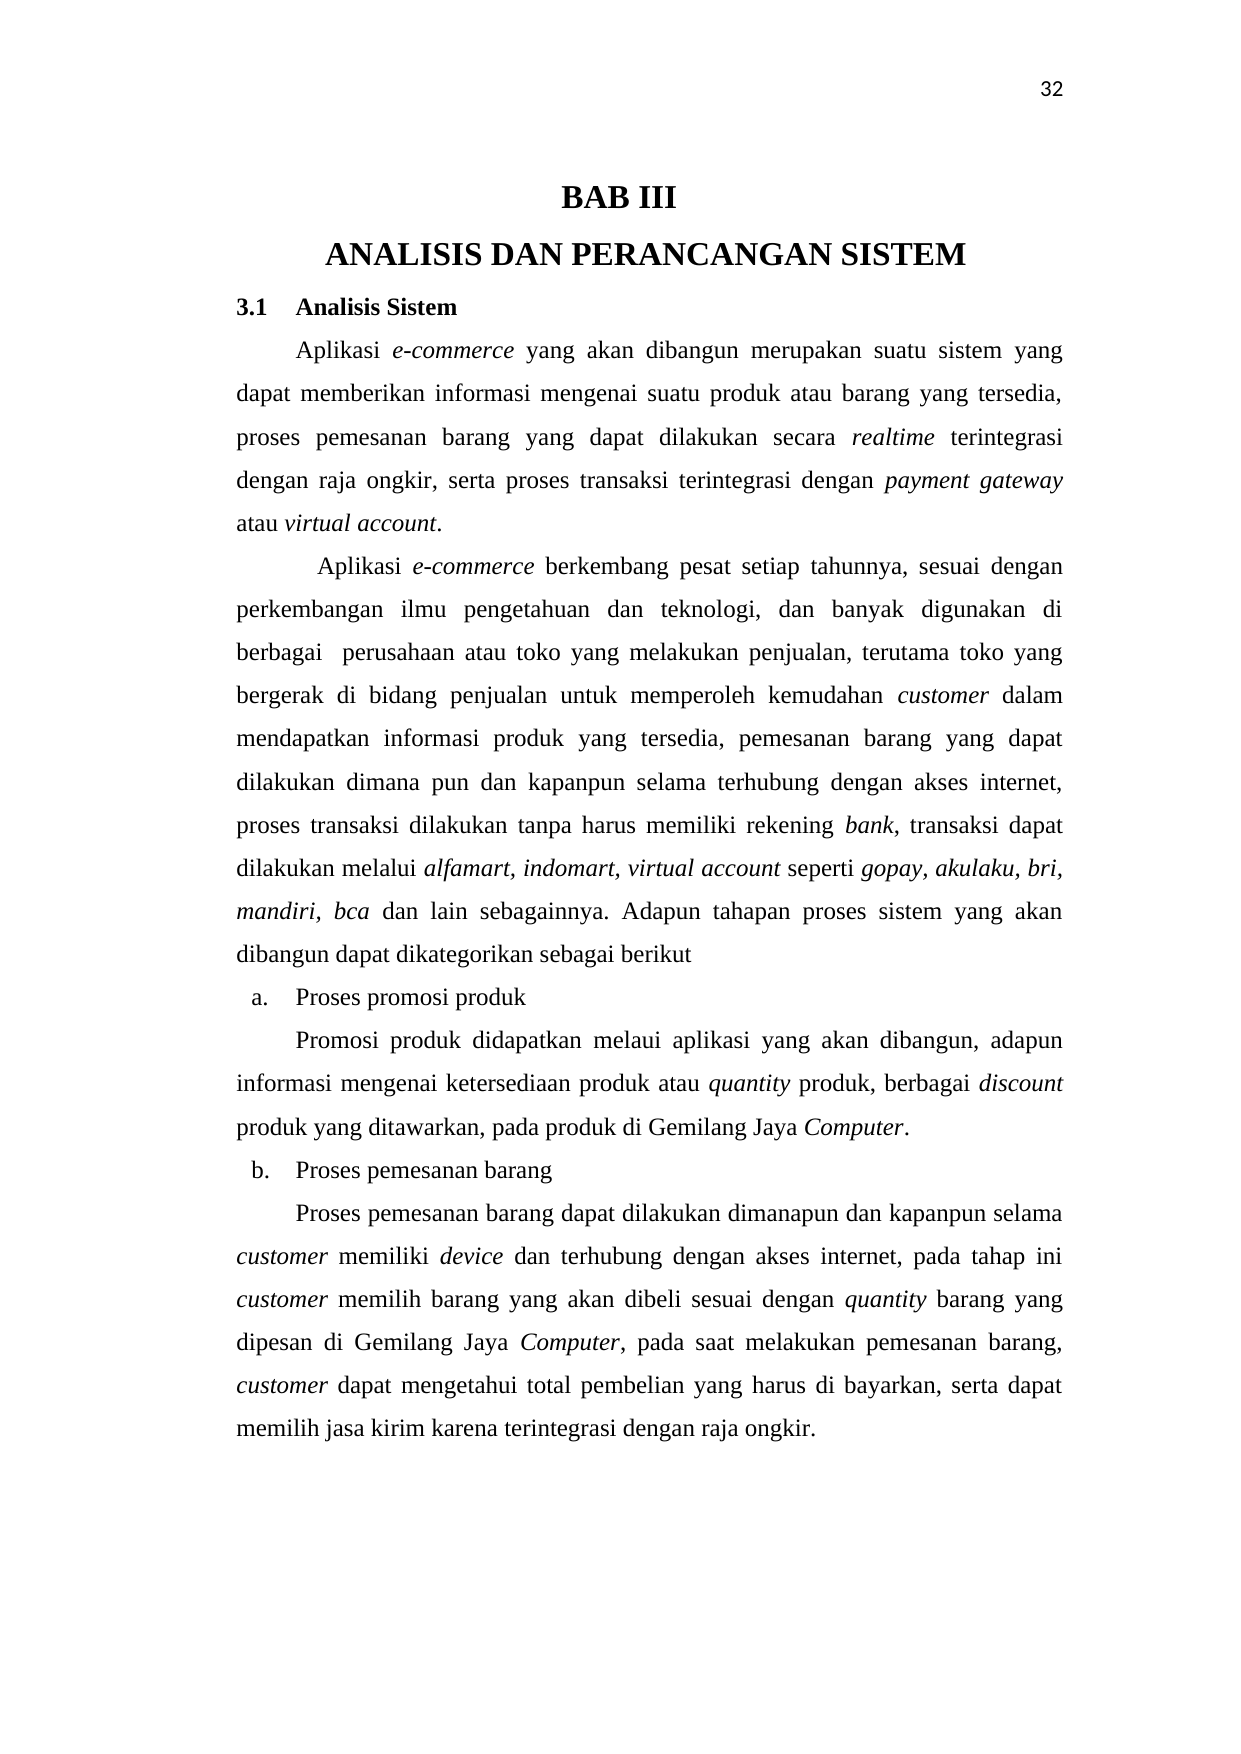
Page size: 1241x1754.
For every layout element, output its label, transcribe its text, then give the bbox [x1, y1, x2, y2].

subtitle Analisis Sistem [236, 292, 1063, 321]
text Aplikasi e-commerce berkembang pesat setiap tahunnya, sesuai dengan perkembangan ilmu pengetahuan dan teknologi, dan banyak digunakan di berbagai perusahaan atau toko yang melakukan penjualan, terutama toko yang bergerak di bidang penjualan untuk memperoleh kemudahan customer dalam mendapatkan informasi produk yang tersedia, pemesanan barang yang dapat dilakukan dimana pun dan kapanpun selama terhubung dengan akses internet, proses transaksi dilakukan tanpa harus memiliki rekening bank, transaksi dapat dilakukan melalui alfamart, indomart, virtual account seperti gopay, akulaku, bri, mandiri, bca dan lain sebagainnya. Adapun tahapan proses sistem yang akan dibangun dapat dikategorikan sebagai berikut [236, 551, 1063, 968]
text Proses pemesanan barang dapat dilakukan dimanapun dan kapanpun selama customer memiliki device dan terhubung dengan akses internet, pada tahap ini customer memilih barang yang akan dibeli sesuai dengan quantity barang yang dipesan di Gemilang Jaya Computer, pada saat melakukan pemesanan barang, customer dapat mengetahui total pembelian yang harus di bayarkan, serta dapat memilih jasa kirim karena terintegrasi dengan raja ongkir. [236, 1198, 1063, 1442]
list Proses pemesanan barang [251, 1155, 1063, 1183]
list Proses promosi produk [251, 982, 1063, 1011]
text Aplikasi e-commerce yang akan dibangun merupakan suatu sistem yang dapat memberikan informasi mengenai suatu produk atau barang yang tersedia, proses pemesanan barang yang dapat dilakukan secara realtime terintegrasi dengan raja ongkir, serta proses transaksi terintegrasi dengan payment gateway atau virtual account. [236, 335, 1063, 537]
text Promosi produk didapatkan melaui aplikasi yang akan dibangun, adapun informasi mengenai ketersediaan produk atau quantity produk, berbagai discount produk yang ditawarkan, pada produk di Gemilang Jaya Computer. [236, 1025, 1063, 1140]
subtitle BAB III [236, 177, 1063, 216]
subtitle ANALISIS DAN PERANCANGAN SISTEM [236, 235, 1063, 273]
